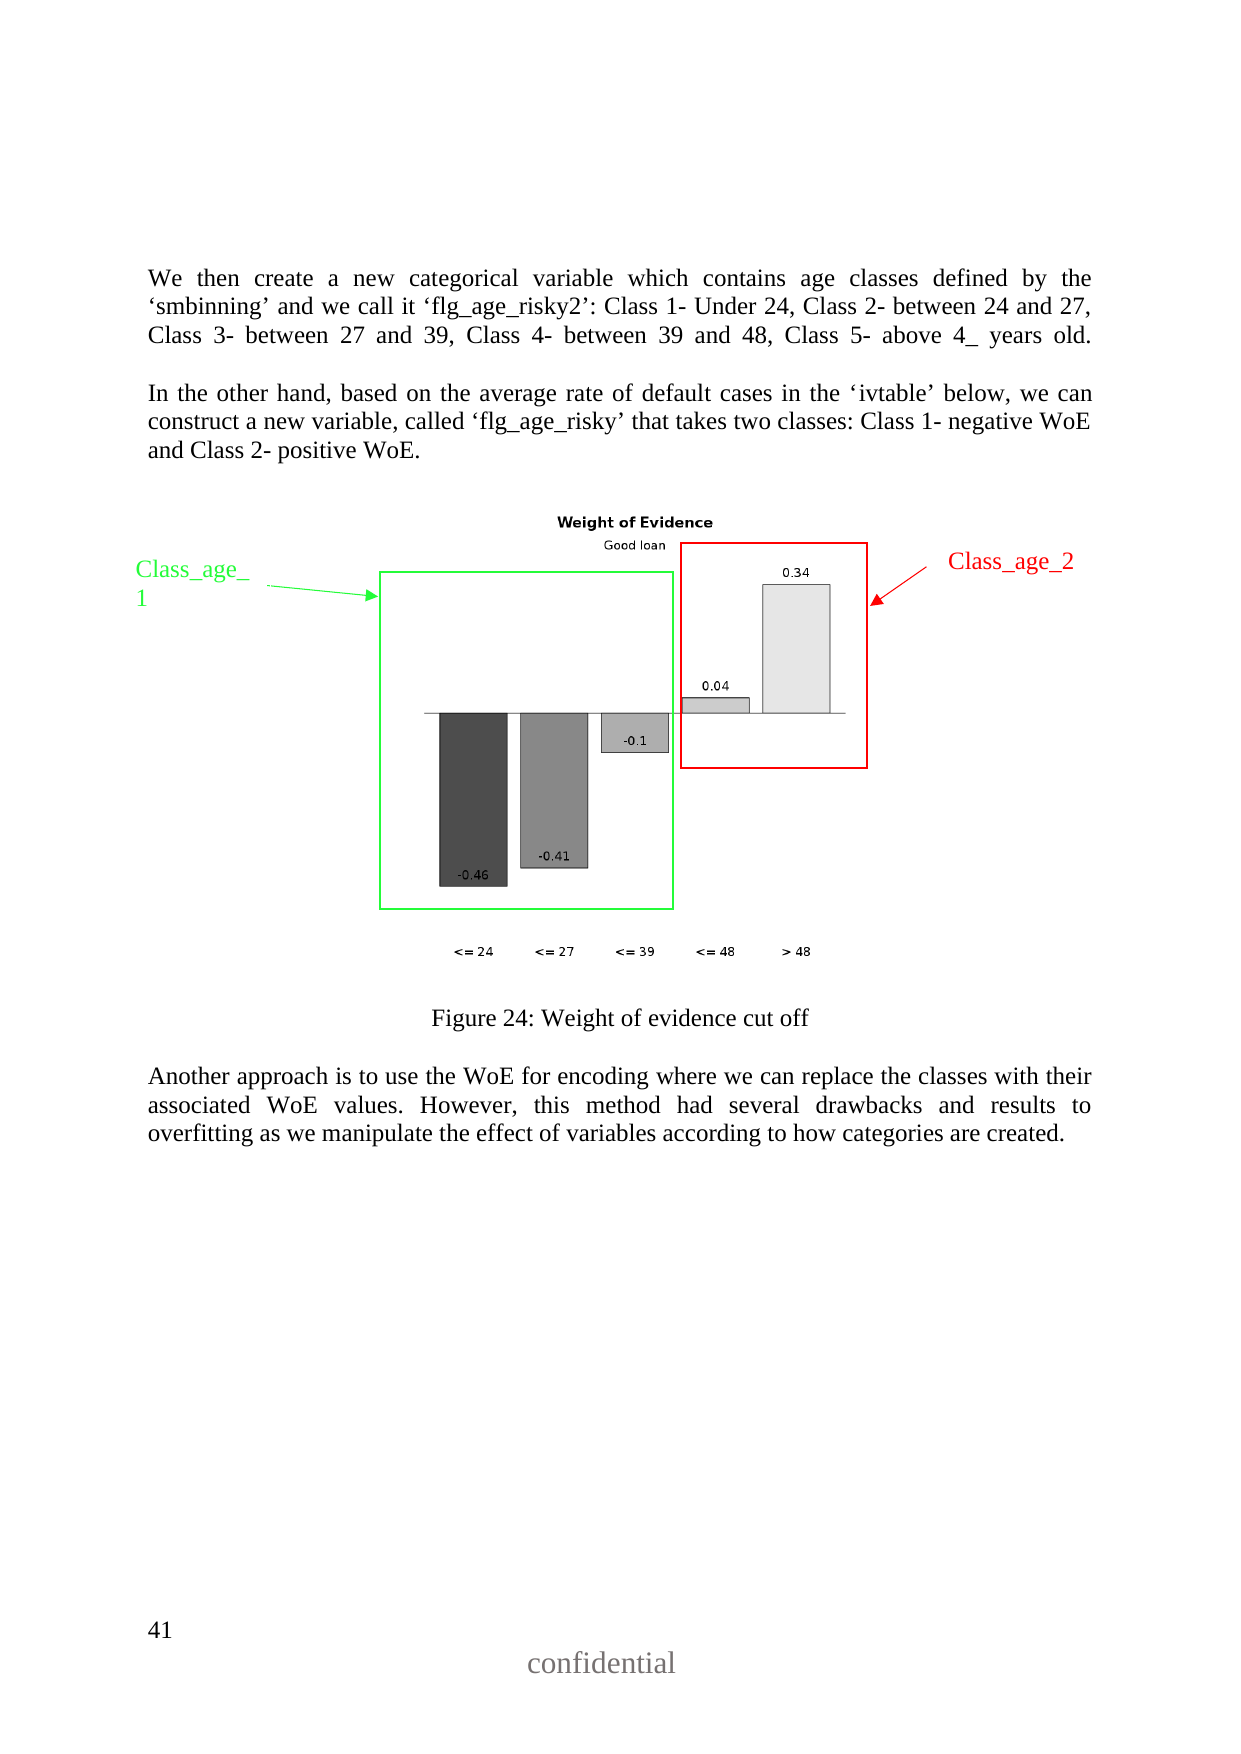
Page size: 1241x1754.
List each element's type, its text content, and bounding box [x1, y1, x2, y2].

text Another approach is to use the WoE for encoding where we can replace the classes with their associated WoE values. However, this method had several drawbacks and results to overfitting as we manipulate the effect of variables according to how categories are created. [148, 1061, 1093, 1147]
text We then create a new categorical variable which contains age classes defined by the ‘smbinning’ and we call it ‘flg_age_risky2’: Class 1- Under 24, Class 2- between 24 and 27, Class 3- between 27 and 39, Class 4- between 39 and 48, Class 5- above 4_ years old. In the other hand, based on the average rate of default cases in the ‘ivtable’ below, we can construct a new variable, called ‘flg_age_risky’ that takes two classes: Class 1- negative WoE and Class 2- positive WoE. [148, 263, 1093, 464]
text Figure 24: Weight of evidence cut off [148, 1003, 1093, 1032]
picture [381, 573, 672, 908]
picture [364, 492, 876, 1004]
